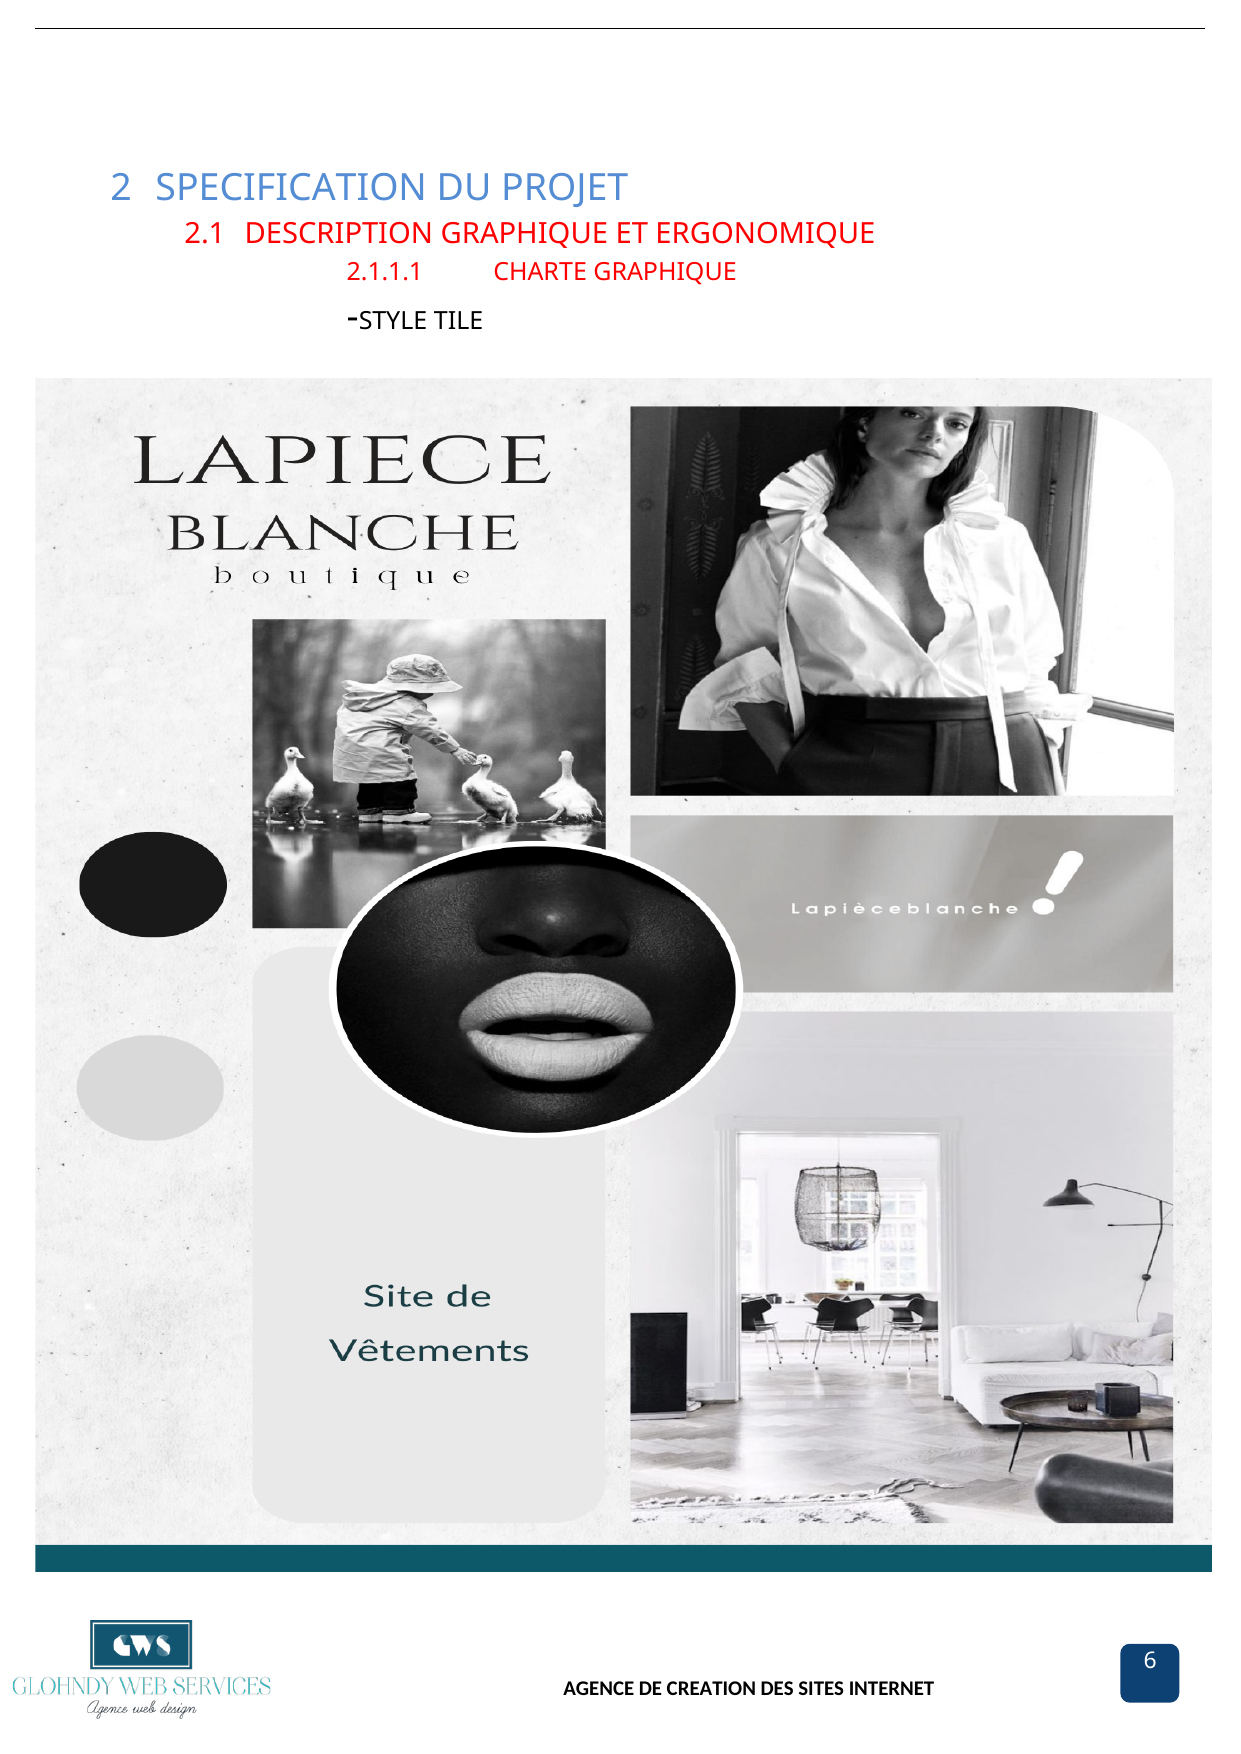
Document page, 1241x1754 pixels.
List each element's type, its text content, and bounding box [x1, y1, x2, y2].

picture [35, 378, 1212, 1572]
subtitle DESCRIPTION GRAPHIQUE ET ERGONOMIQUE [184, 213, 1205, 252]
subtitle CHARTE GRAPHIQUE [346, 254, 1205, 288]
picture [12, 1620, 271, 1719]
subtitle SPECIFICATION DU PROJET [110, 160, 1205, 211]
subtitle -STYLE TILE [346, 290, 1205, 341]
